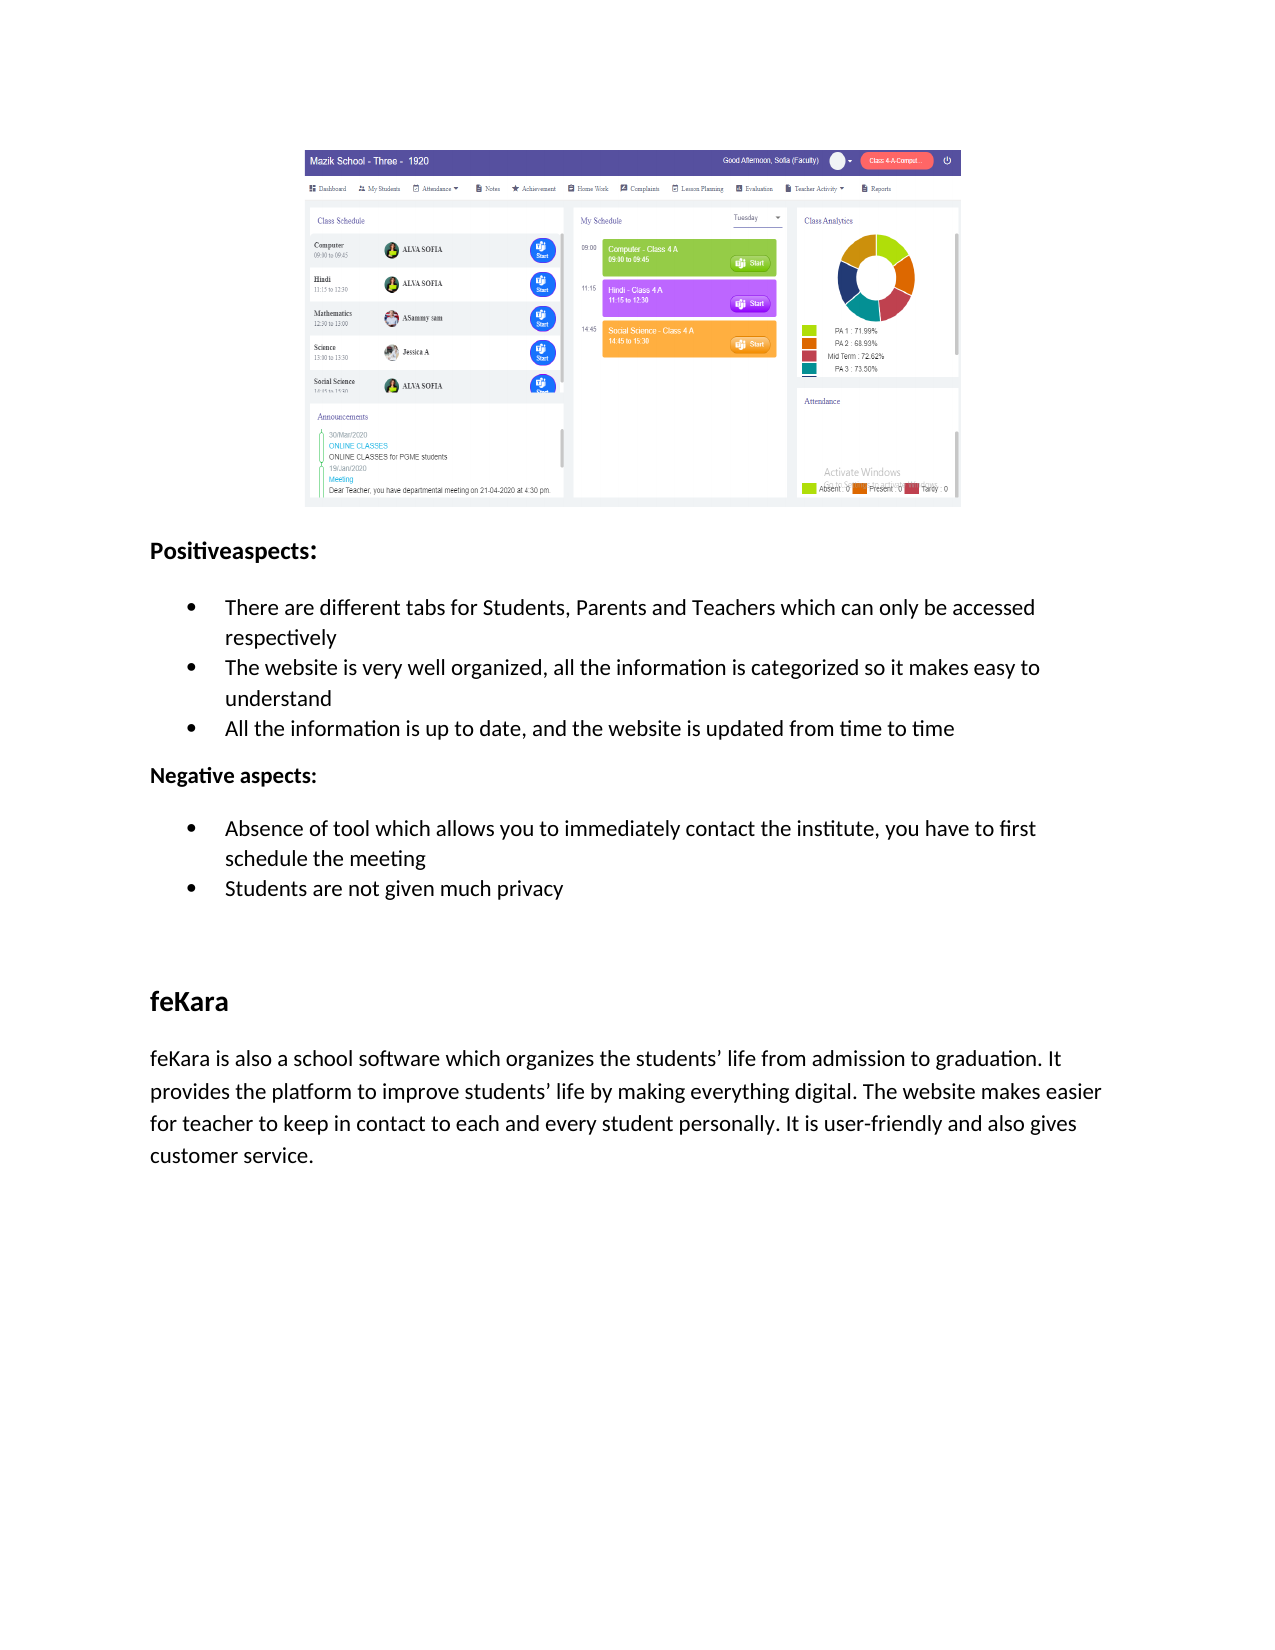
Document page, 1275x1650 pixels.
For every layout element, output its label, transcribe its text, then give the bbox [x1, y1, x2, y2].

list All the information is up to date, and the website is updated from time to time [187, 714, 1125, 742]
text Positiveaspects: [150, 531, 1125, 567]
text feKara is also a school software which organizes the students’ life from admission to graduation. It provides the platform to improve students’ life by making everything digital. The website makes easier for teacher to keep in contact to each and every student personally. It is user-friendly and also gives customer service. [150, 1044, 1125, 1169]
picture [304, 150, 971, 507]
list Absence of tool which allows you to immediately contact the institute, you have to first schedule the meeting [187, 814, 1125, 872]
list The website is very well organized, all the information is categorized so it makes easy to understand [187, 653, 1125, 712]
text feKara [150, 983, 1125, 1018]
list There are different tabs for Students, Parents and Teachers which can only be accessed respectively [187, 593, 1125, 651]
text Negative aspects: [150, 761, 1125, 789]
list Students are not given much privacy [187, 874, 1125, 902]
